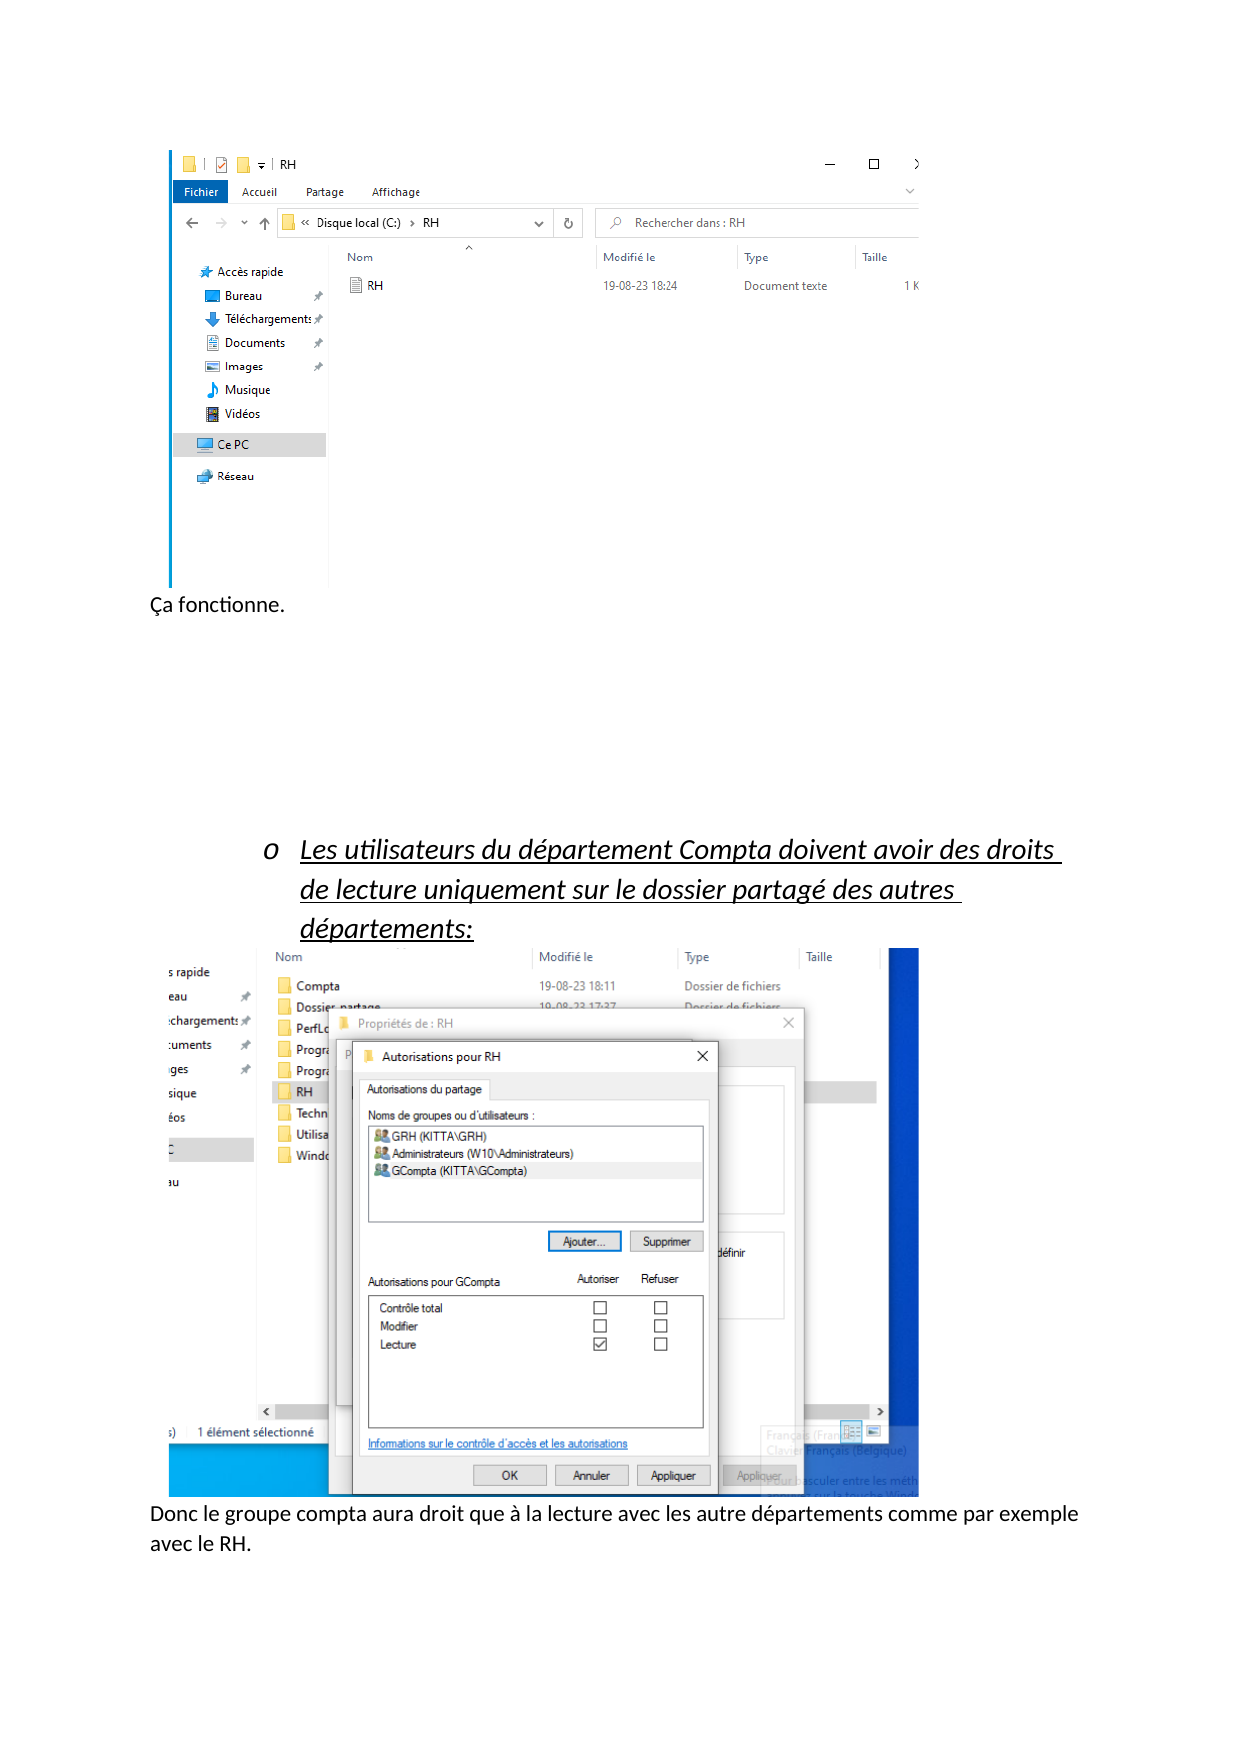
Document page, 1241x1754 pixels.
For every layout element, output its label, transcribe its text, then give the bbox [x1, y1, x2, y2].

text Donc le groupe compta aura droit que à la lecture avec les autre départements comme par exemple avec le RH. [150, 1499, 1090, 1557]
list Les utilisateurs du département Compta doivent avoir des droits de lecture uniquement sur le dossier partagé des autres départements: [262, 831, 1090, 945]
text Ça fonctionne. [150, 590, 1090, 618]
